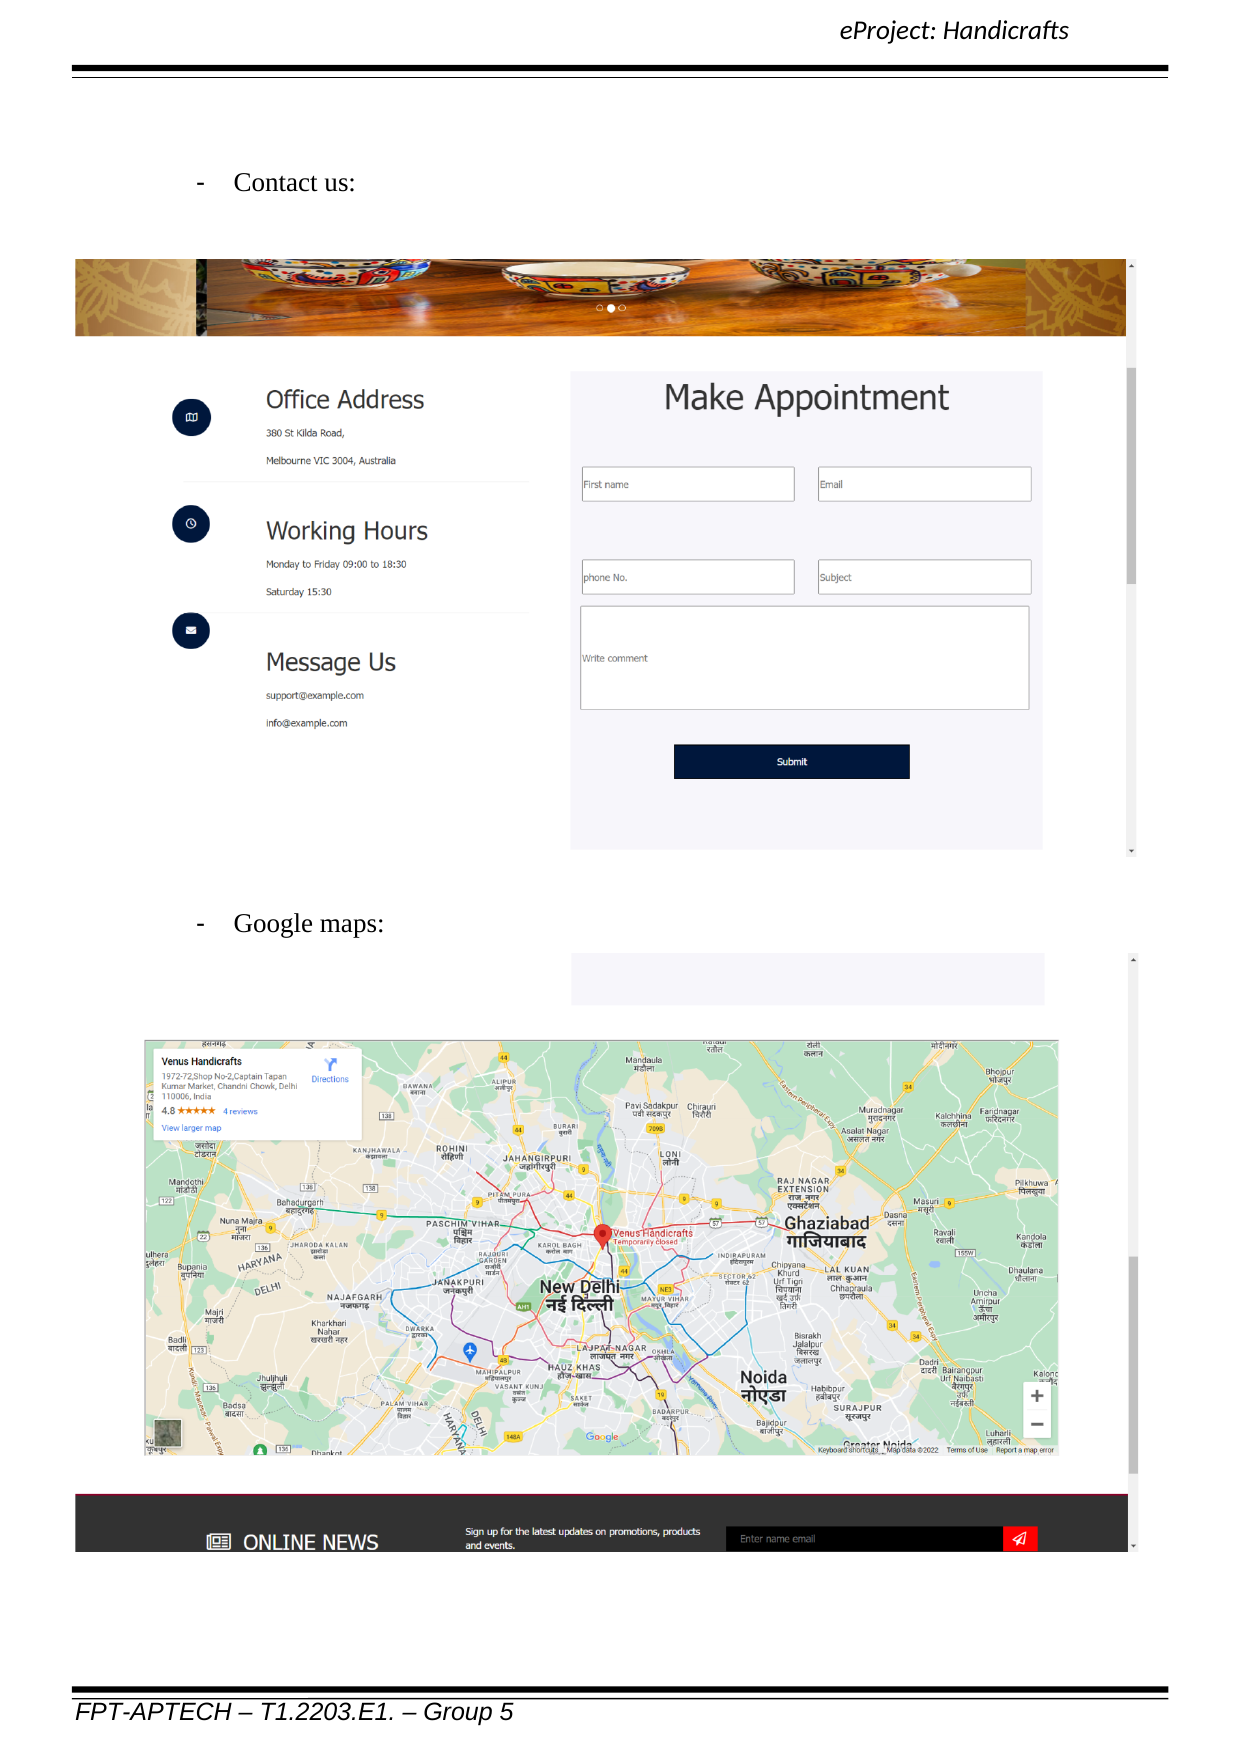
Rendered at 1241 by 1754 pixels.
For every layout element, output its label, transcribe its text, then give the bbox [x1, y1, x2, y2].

list Contact us: [196, 166, 1168, 197]
picture [75, 953, 1139, 1552]
list Google maps: [196, 907, 1168, 938]
picture [75, 259, 1137, 857]
